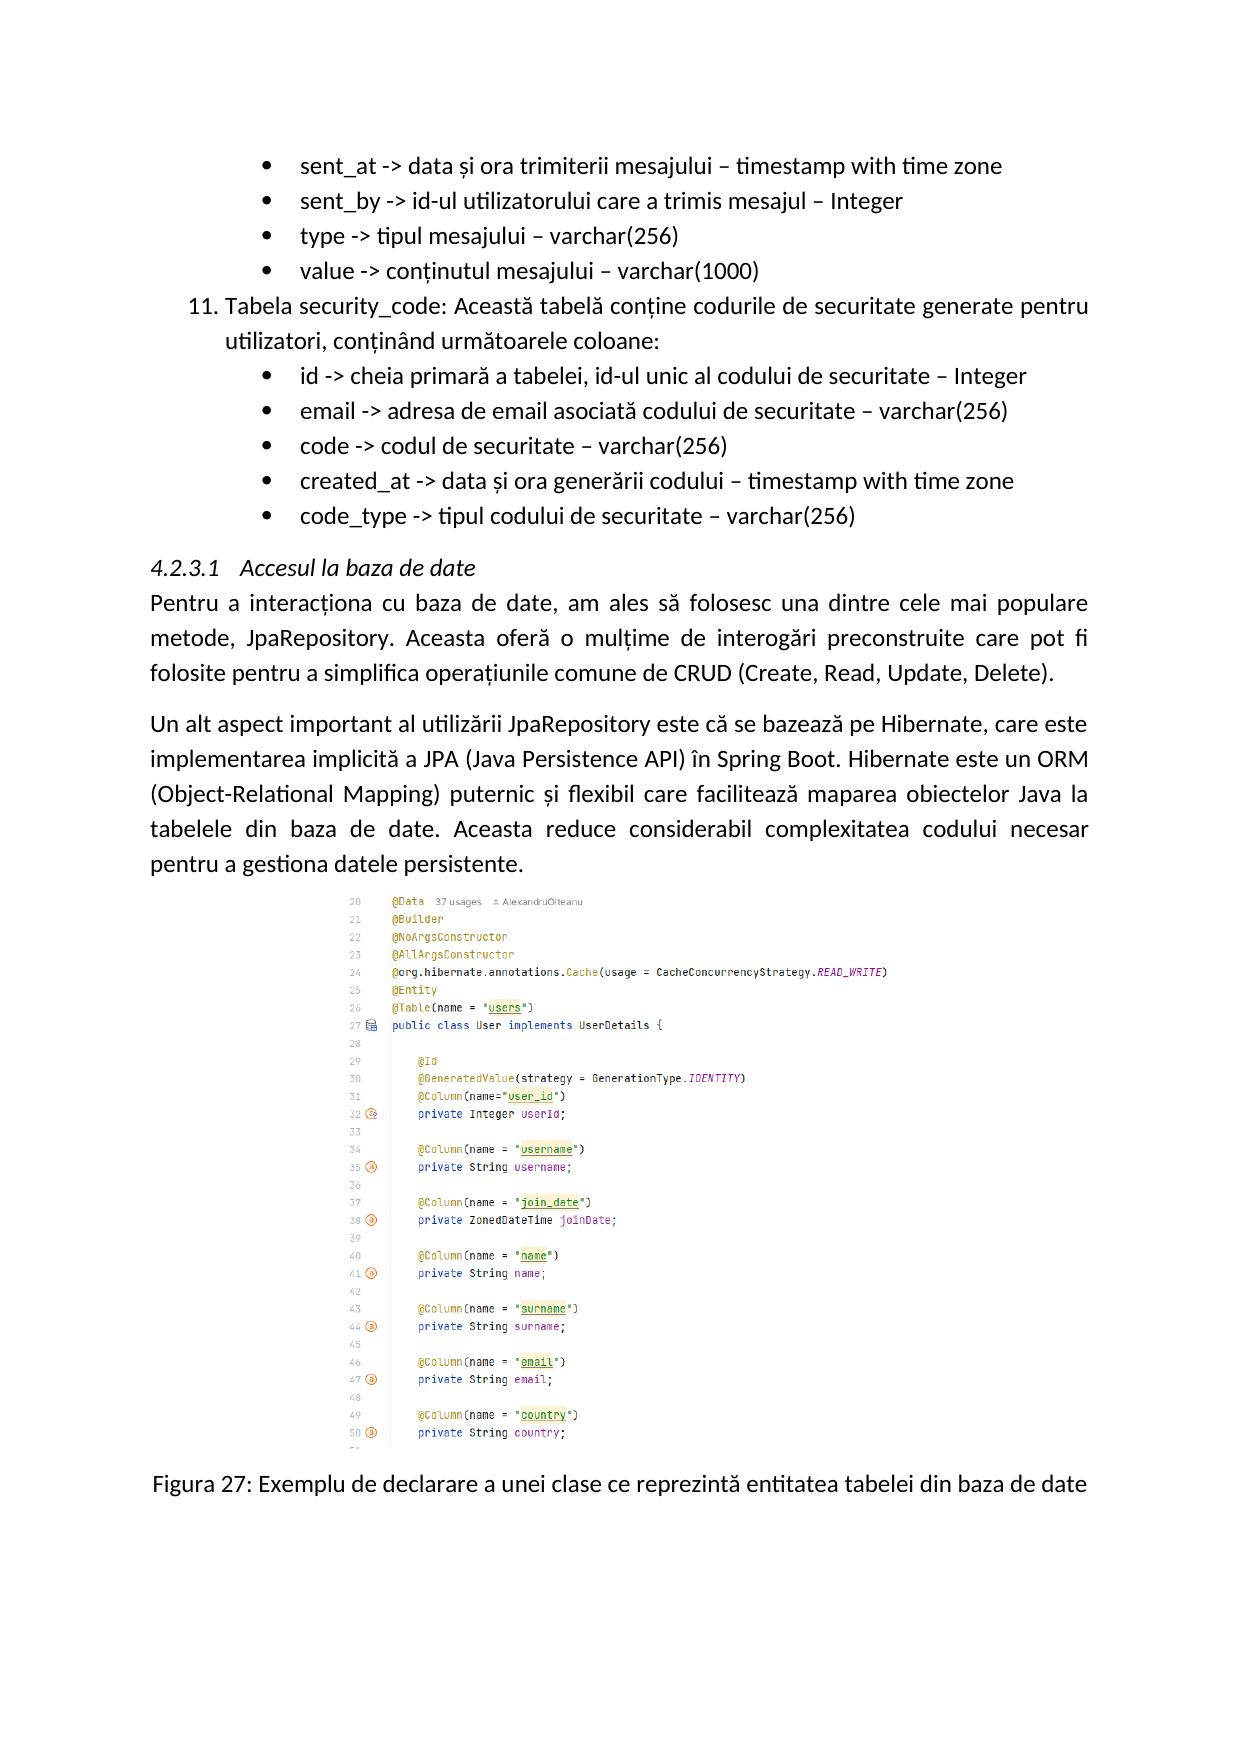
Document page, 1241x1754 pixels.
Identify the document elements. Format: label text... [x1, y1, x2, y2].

text Pentru a interacționa cu baza de date, am ales să folosesc una dintre cele mai populare metode, JpaRepository. Aceasta oferă o mulțime de interogări preconstruite care pot fi folosite pentru a simplifica operațiunile comune de CRUD (Create, Read, Update, Delete). [150, 587, 1090, 687]
list type -> tipul mesajului – varchar(256) [262, 220, 1090, 251]
text Figura 27: Exemplu de declarare a unei clase ce reprezintă entitatea tabelei din baza de date [150, 1468, 1090, 1499]
list code -> codul de securitate – varchar(256) [262, 430, 1090, 461]
list sent_at -> data și ora trimiterii mesajului – timestamp with time zone [262, 150, 1090, 181]
list code_type -> tipul codului de securitate – varchar(256) [262, 500, 1090, 531]
list sent_by -> id-ul utilizatorului care a trimis mesajul – Integer [262, 185, 1090, 216]
picture [337, 893, 903, 1449]
subtitle Accesul la baza de date [150, 552, 1090, 582]
list value -> conținutul mesajului – varchar(1000) [262, 255, 1090, 286]
list email -> adresa de email asociată codului de securitate – varchar(256) [262, 395, 1090, 426]
text Un alt aspect important al utilizării JpaRepository este că se bazează pe Hibernate, care este implementarea implicită a JPA (Java Persistence API) în Spring Boot. Hibernate este un ORM (Object-Relational Mapping) puternic și flexibil care facilitează maparea obiectelor Java la tabelele din baza de date. Aceasta reduce considerabil complexitatea codului necesar pentru a gestiona datele persistente. [150, 708, 1090, 879]
list created_at -> data și ora generării codului – timestamp with time zone [262, 465, 1090, 496]
list Tabela security_code: Această tabelă conține codurile de securitate generate pentru utilizatori, conținând următoarele coloane: [187, 290, 1090, 356]
list id -> cheia primară a tabelei, id-ul unic al codului de securitate – Integer [262, 360, 1090, 391]
